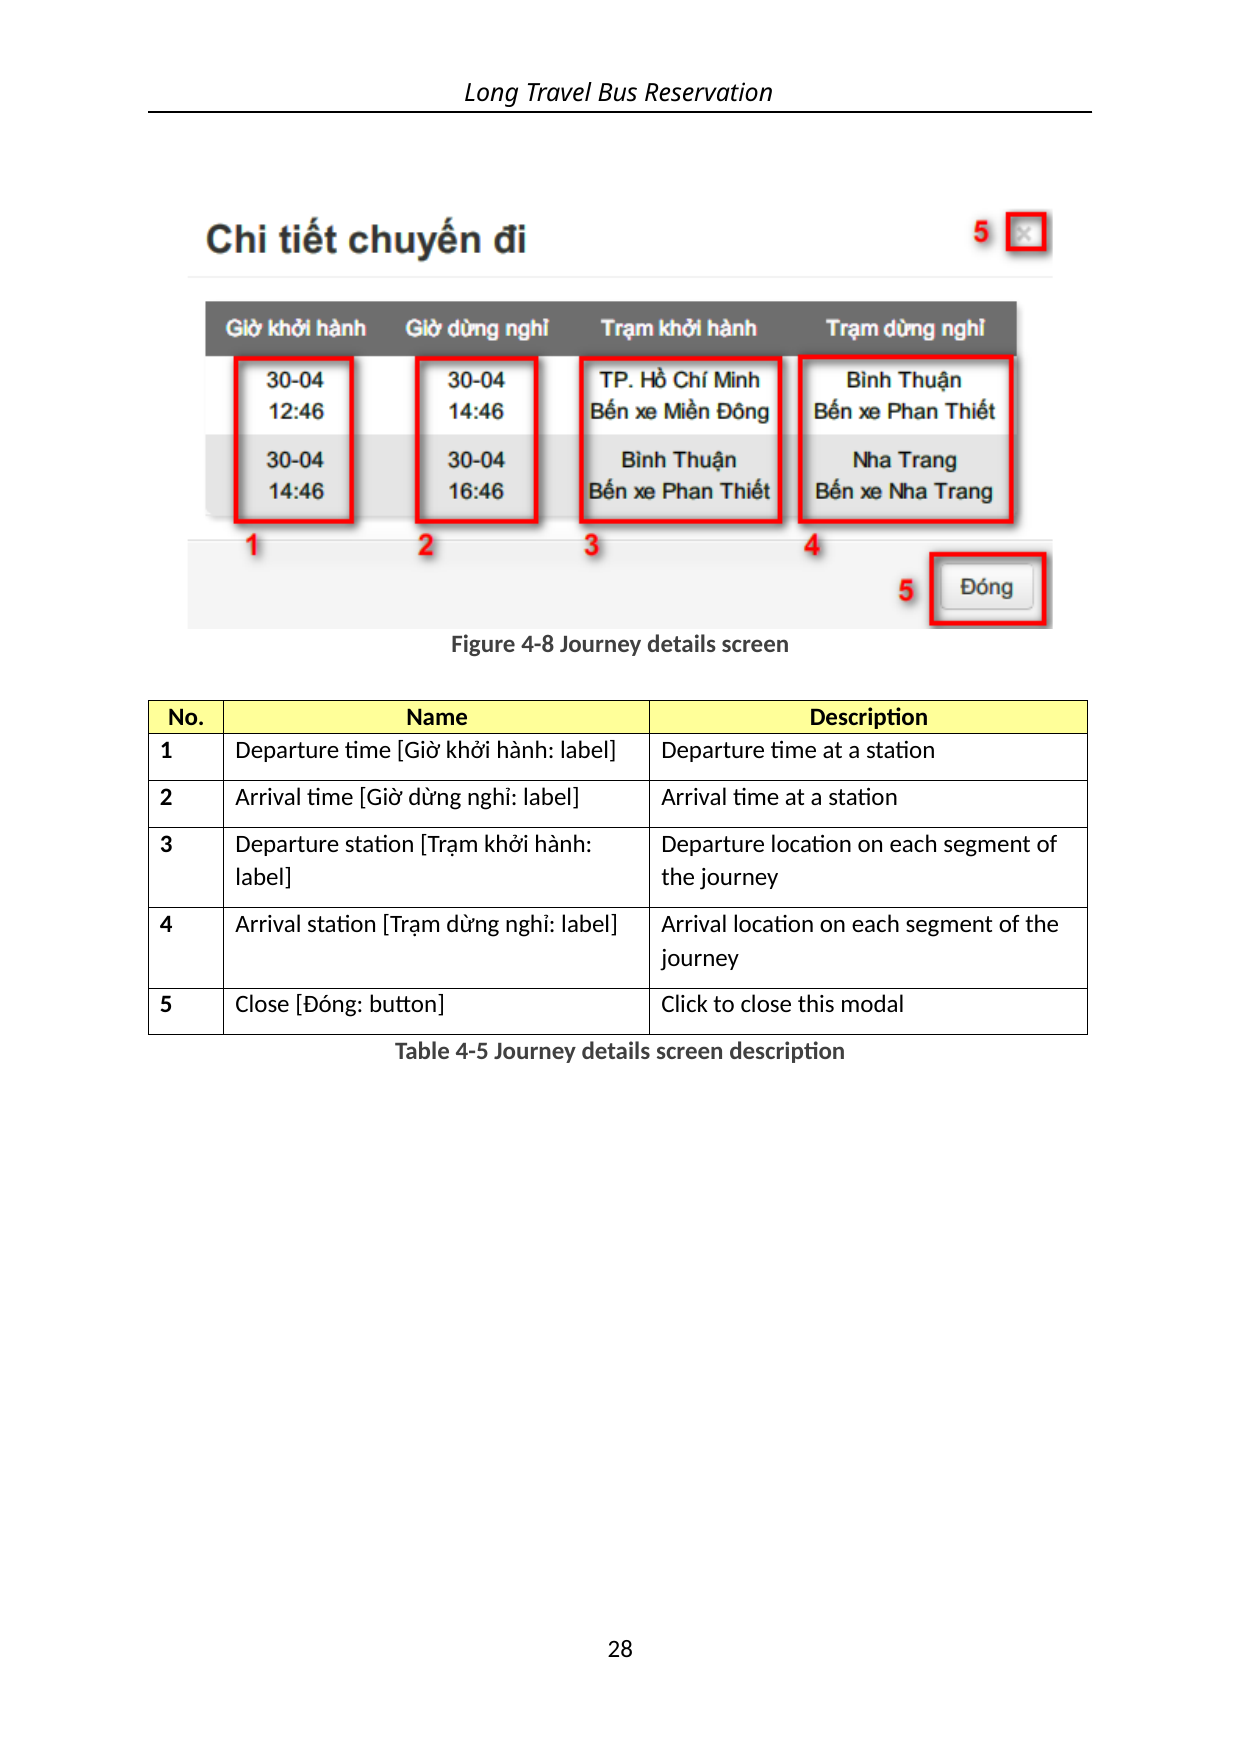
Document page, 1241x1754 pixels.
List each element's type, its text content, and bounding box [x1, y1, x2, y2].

table_header No. [149, 701, 223, 733]
table_cell 1 [149, 734, 223, 780]
table_cell 2 [149, 781, 223, 827]
table_cell Click to close this modal [650, 989, 1087, 1034]
table_cell Arrival time [Giờ dừng nghỉ: label] [224, 781, 649, 827]
table_cell Arrival location on each segment of the journey [650, 908, 1087, 987]
table_cell Arrival station [Trạm dừng nghỉ: label] [224, 908, 649, 987]
table_cell Departure time at a station [650, 734, 1087, 780]
table_cell 3 [149, 828, 223, 907]
table_cell Departure station [Trạm khởi hành: label] [224, 828, 649, 907]
picture [187, 206, 1053, 629]
table_cell Departure time [Giờ khởi hành: label] [224, 734, 649, 780]
table_cell Close [Đóng: button] [224, 989, 649, 1034]
text Table 4-5 Journey details screen description [148, 1035, 1092, 1066]
table_cell 5 [149, 989, 223, 1034]
table_cell 4 [149, 908, 223, 987]
table_cell Departure location on each segment of the journey [650, 828, 1087, 907]
table_cell Arrival time at a station [650, 781, 1087, 827]
table_header Name [224, 701, 649, 733]
table_header Description [650, 701, 1087, 733]
